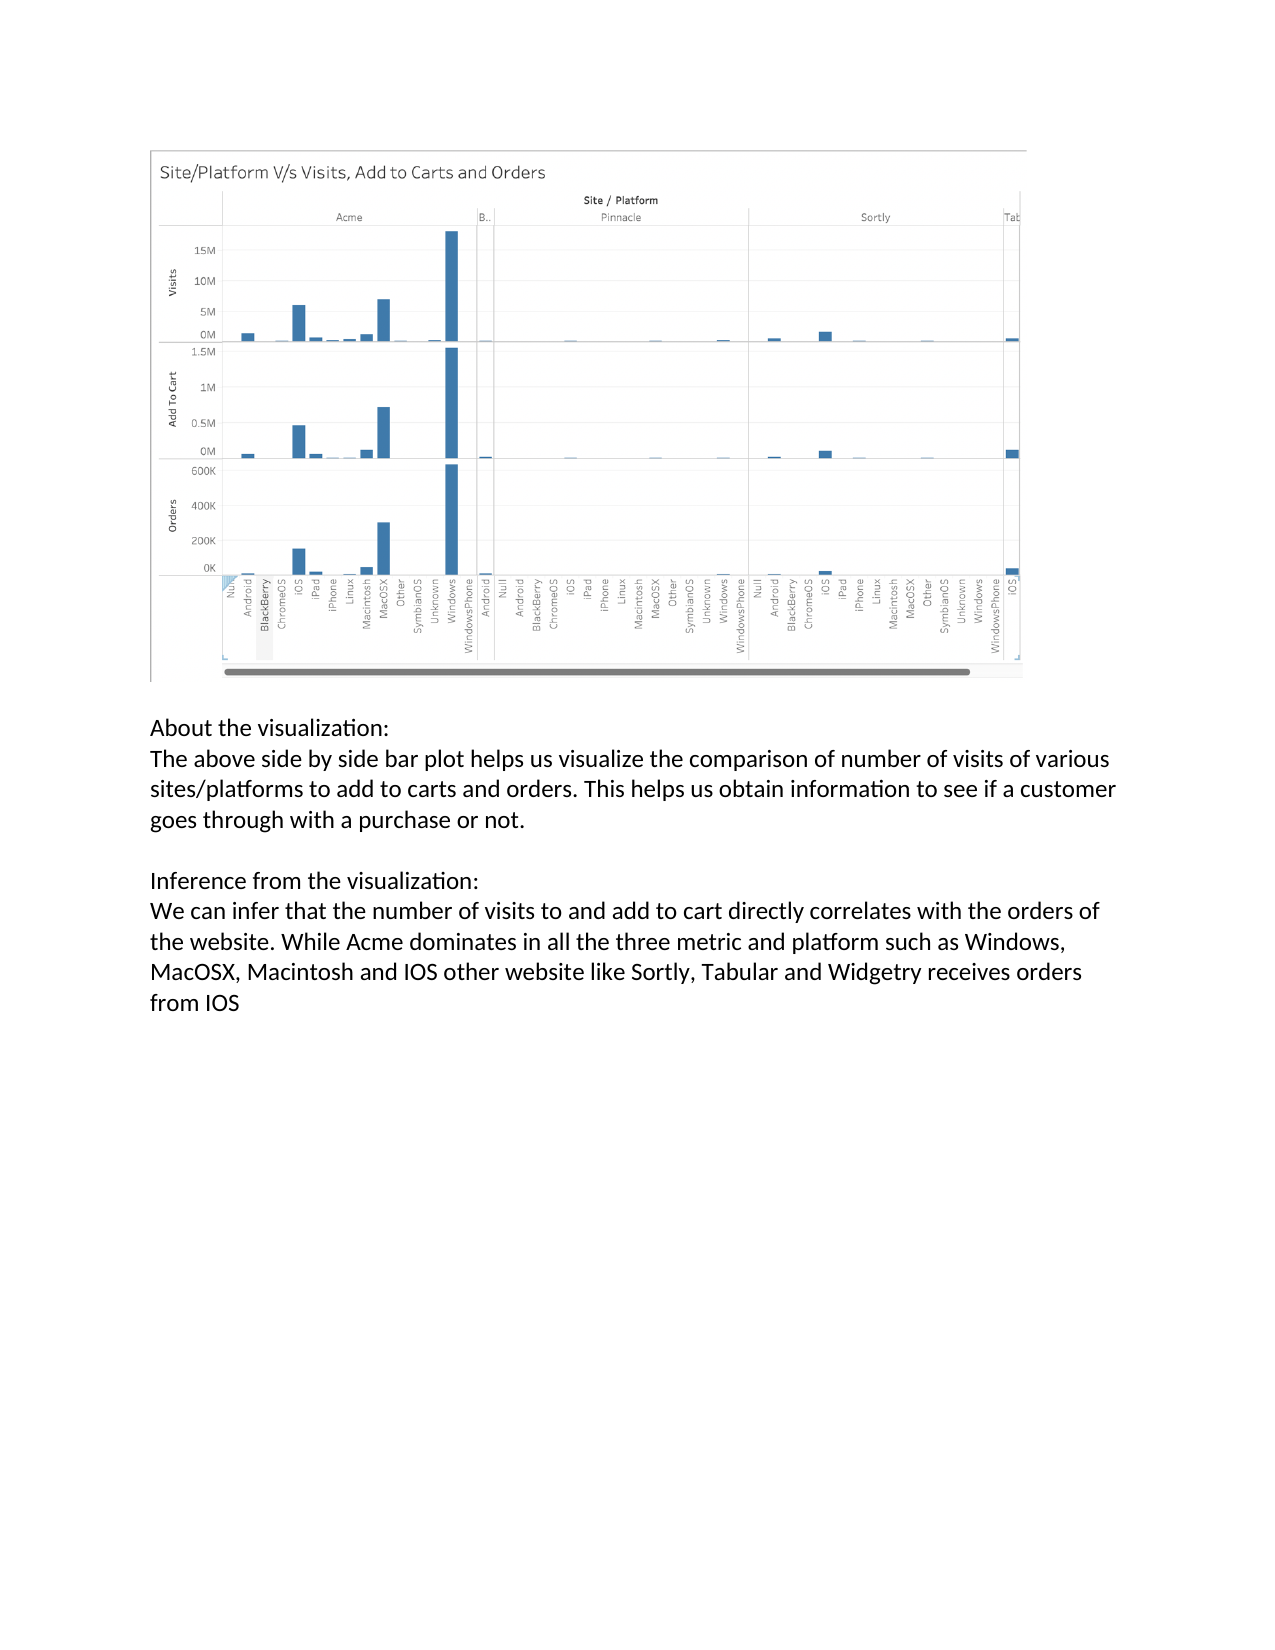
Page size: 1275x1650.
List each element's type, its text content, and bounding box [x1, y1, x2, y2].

text Inference from the visualization: [150, 865, 1125, 896]
picture [150, 150, 1027, 682]
text The above side by side bar plot helps us visualize the comparison of number of visits of various sites/platforms to add to carts and orders. This helps us obtain information to see if a customer goes through with a purchase or not. [150, 743, 1125, 834]
text We can infer that the number of visits to and add to cart directly correlates with the orders of the website. While Acme dominates in all the three metric and platform such as Windows, MacOSX, Macintosh and IOS other website like Sortly, Tabular and Widgetry receives orders from IOS [150, 896, 1125, 1018]
text About the visualization: [150, 712, 1125, 743]
